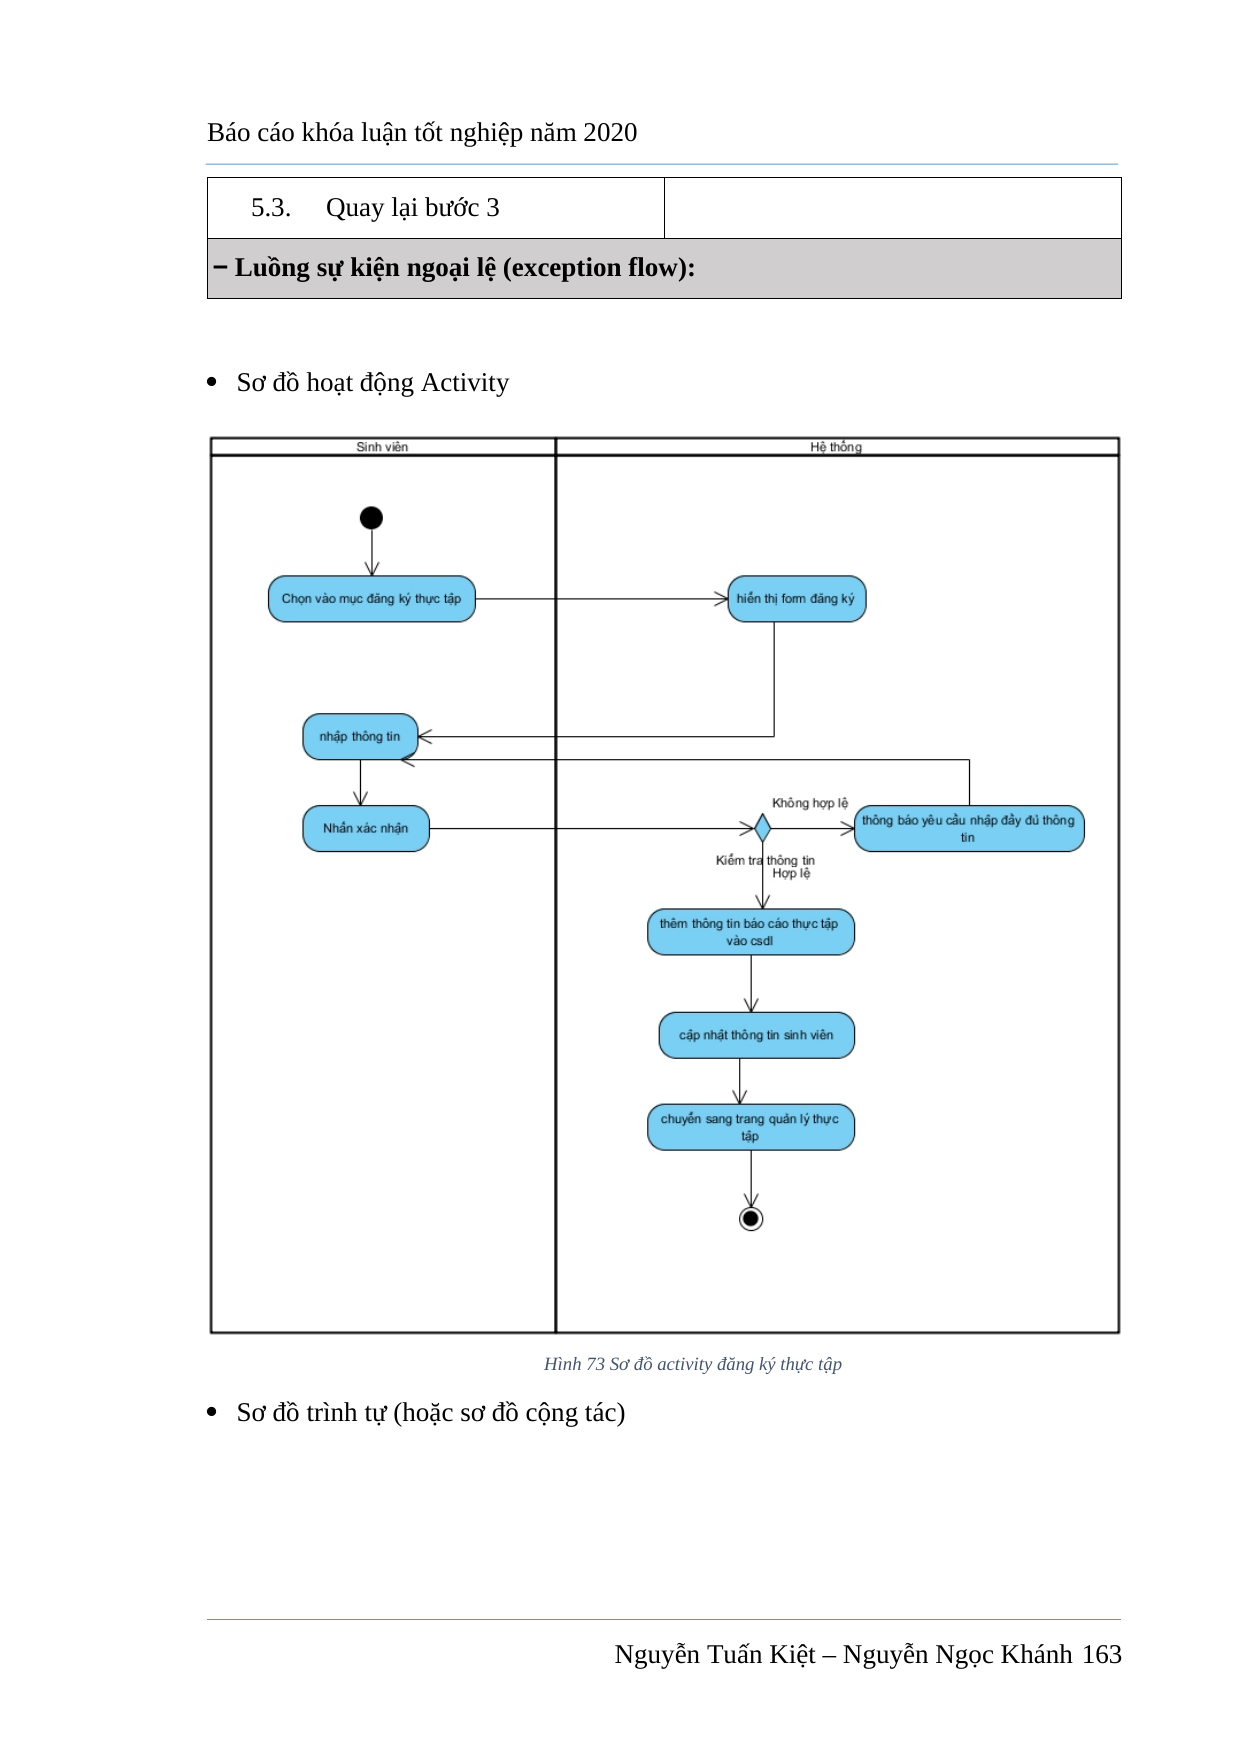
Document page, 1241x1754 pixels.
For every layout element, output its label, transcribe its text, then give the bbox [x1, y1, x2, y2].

text Sơ đồ hoạt động Activity [207, 366, 1122, 397]
picture [206, 433, 1123, 1338]
table_cell Quay lại bước 3 [208, 178, 664, 237]
table_cell [665, 178, 1121, 237]
table_cell Luồng sự kiện ngoại lệ (exception flow): [208, 239, 1121, 298]
text Sơ đồ trình tự (hoặc sơ đồ cộng tác) [207, 1396, 1122, 1427]
